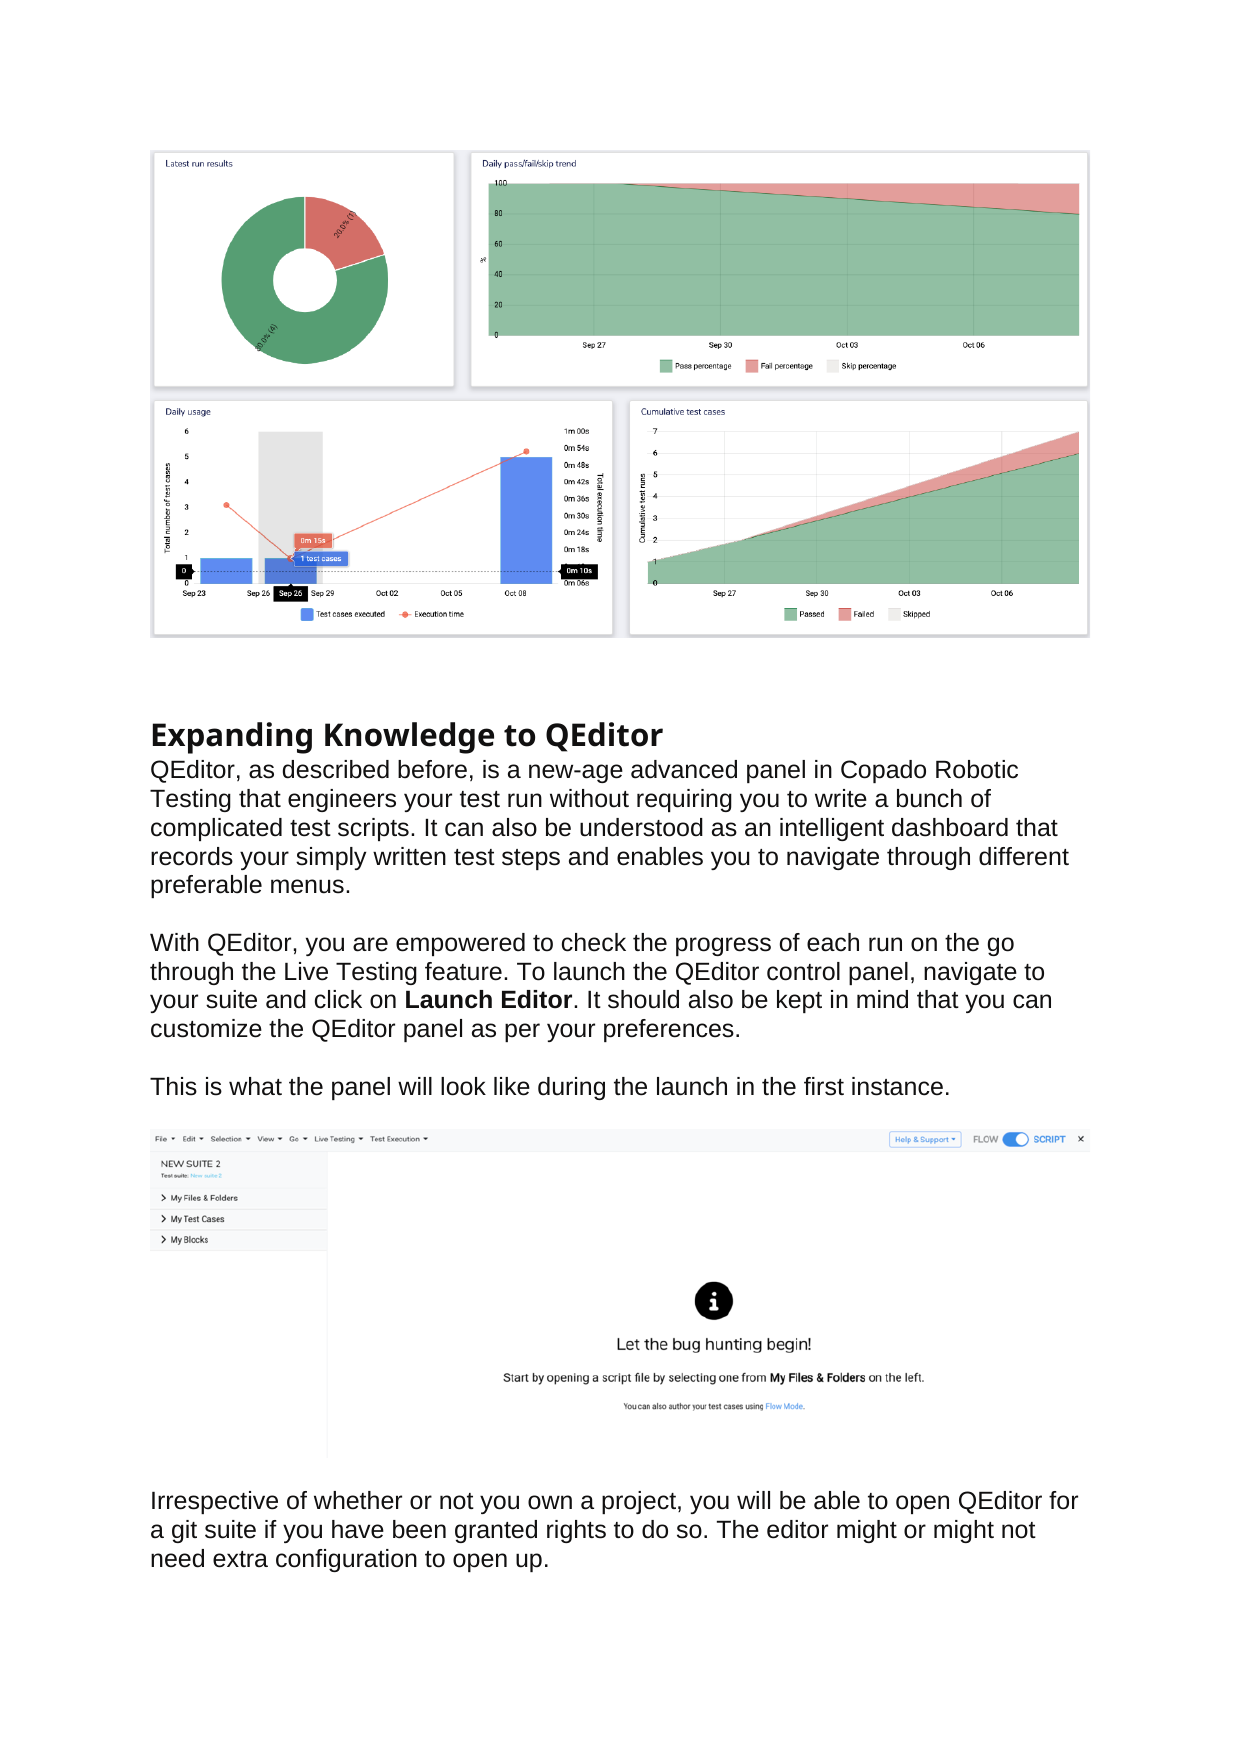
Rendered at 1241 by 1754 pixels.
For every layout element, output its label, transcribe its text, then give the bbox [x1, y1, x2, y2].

text Expanding Knowledge to QEditor [150, 713, 1090, 756]
picture [150, 1129, 1091, 1458]
text QEditor, as described before, is a new-age advanced panel in Copado Robotic Testing that engineers your test run without requiring you to write a bunch of complicated test scripts. It can also be understood as an intelligent dashboard that records your simply written test steps and enables you to navigate through different preferable menus. [150, 756, 1090, 899]
text This is what the panel will look like during the launch in the first instance. [150, 1072, 1090, 1101]
text With QEditor, you are empowered to check the progress of each run on the go through the Live Testing feature. To launch the QEditor control panel, navigate to your suite and click on Launch Editor. It should also be kept in mind that you can customize the QEditor panel as per your preferences. [150, 928, 1090, 1043]
picture [150, 150, 1091, 638]
text Irrespective of whether or not you own a project, you will be able to open QEditor for a git suite if you have been granted rights to do so. The editor might or might not need extra configuration to open up. [150, 1486, 1090, 1572]
